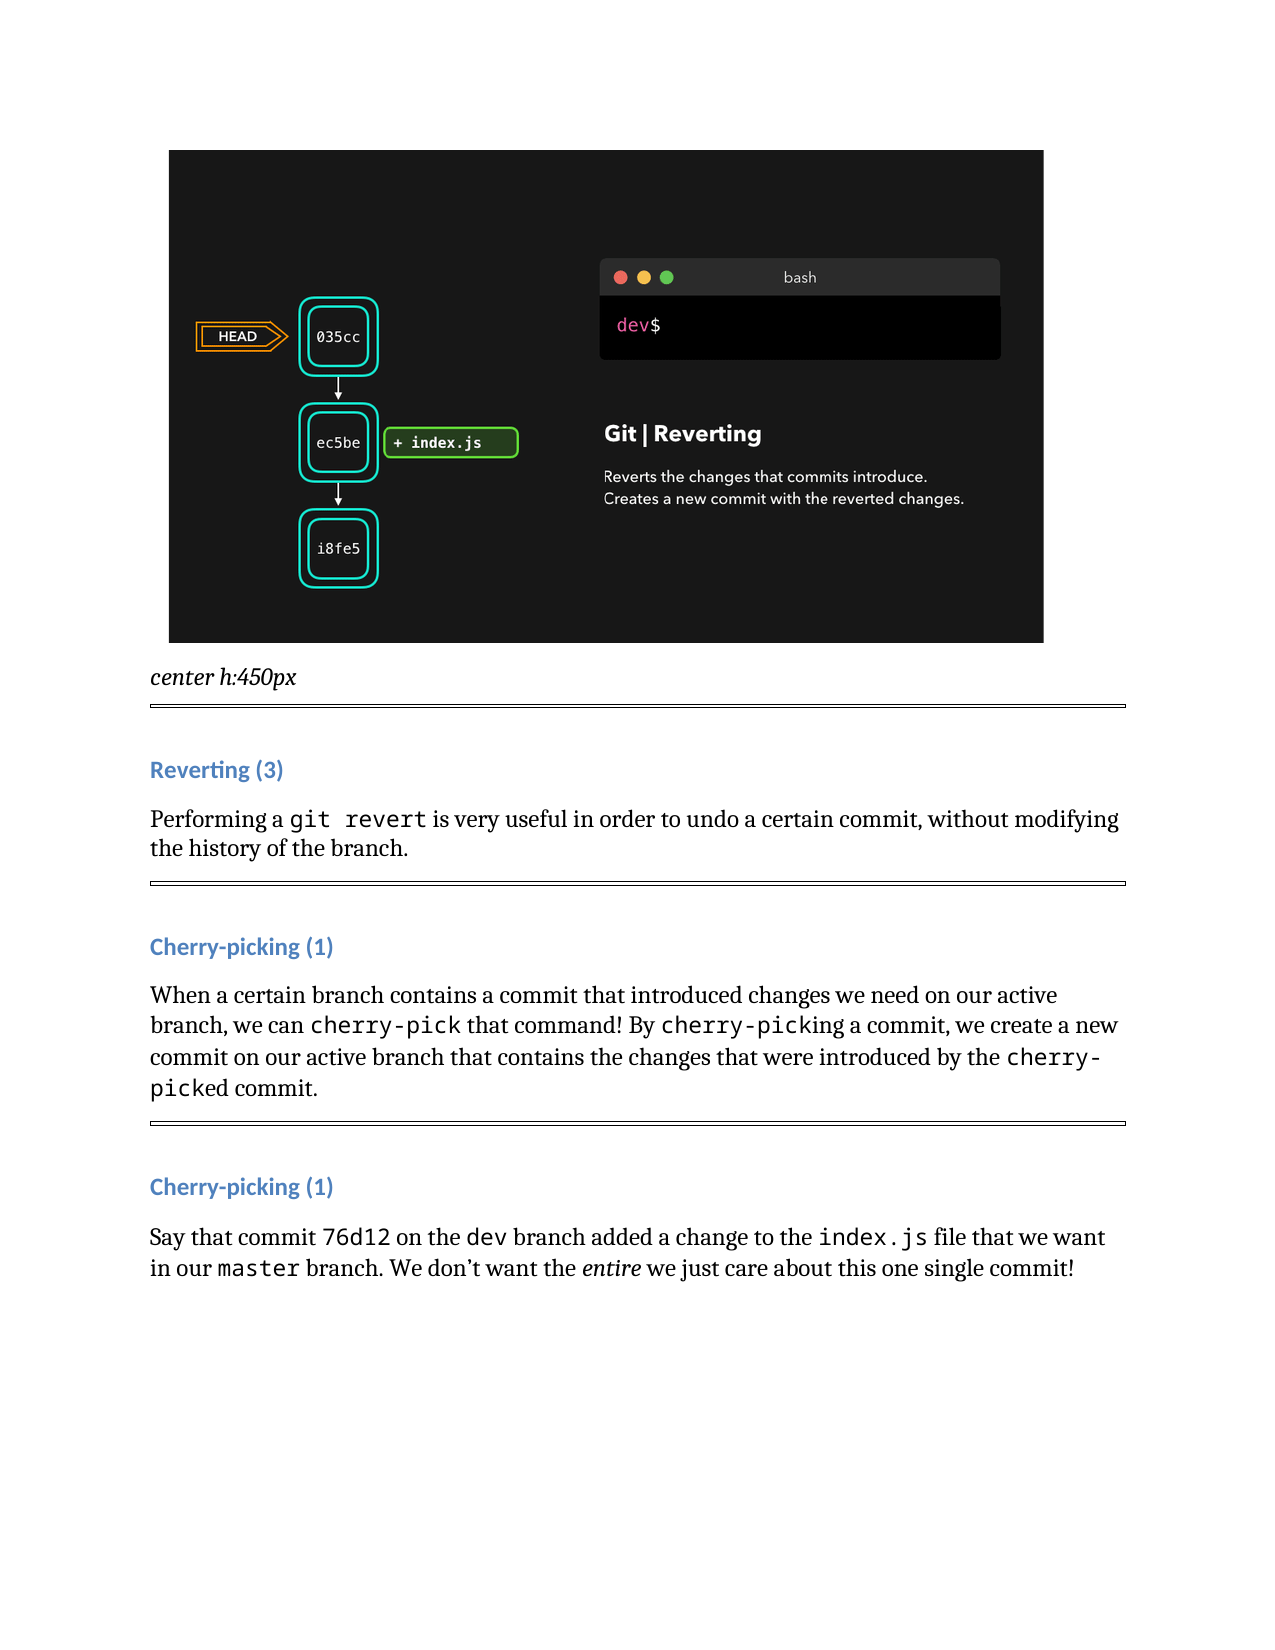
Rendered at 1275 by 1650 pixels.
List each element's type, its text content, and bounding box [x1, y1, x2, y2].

subtitle Cherry-picking (1) [150, 1172, 1125, 1202]
picture [168, 150, 1044, 643]
text Performing a git revert is very useful in order to undo a certain commit, without modifying the history of the branch. [150, 803, 1125, 863]
text Say that commit 76d12 on the dev branch added a change to the index.js file that we want in our master branch. We don’t want the entire we just care about this one single commit! [150, 1221, 1125, 1283]
subtitle Reverting (3) [150, 754, 1125, 784]
text center h:450px [150, 663, 1125, 692]
subtitle Cherry-picking (1) [150, 931, 1125, 962]
text When a certain branch contains a commit that introduced changes we need on our active branch, we can cherry-pick that command! By cherry-picking a commit, we create a new commit on our active branch that contains the changes that were introduced by the cherry-picked commit. [150, 981, 1125, 1103]
